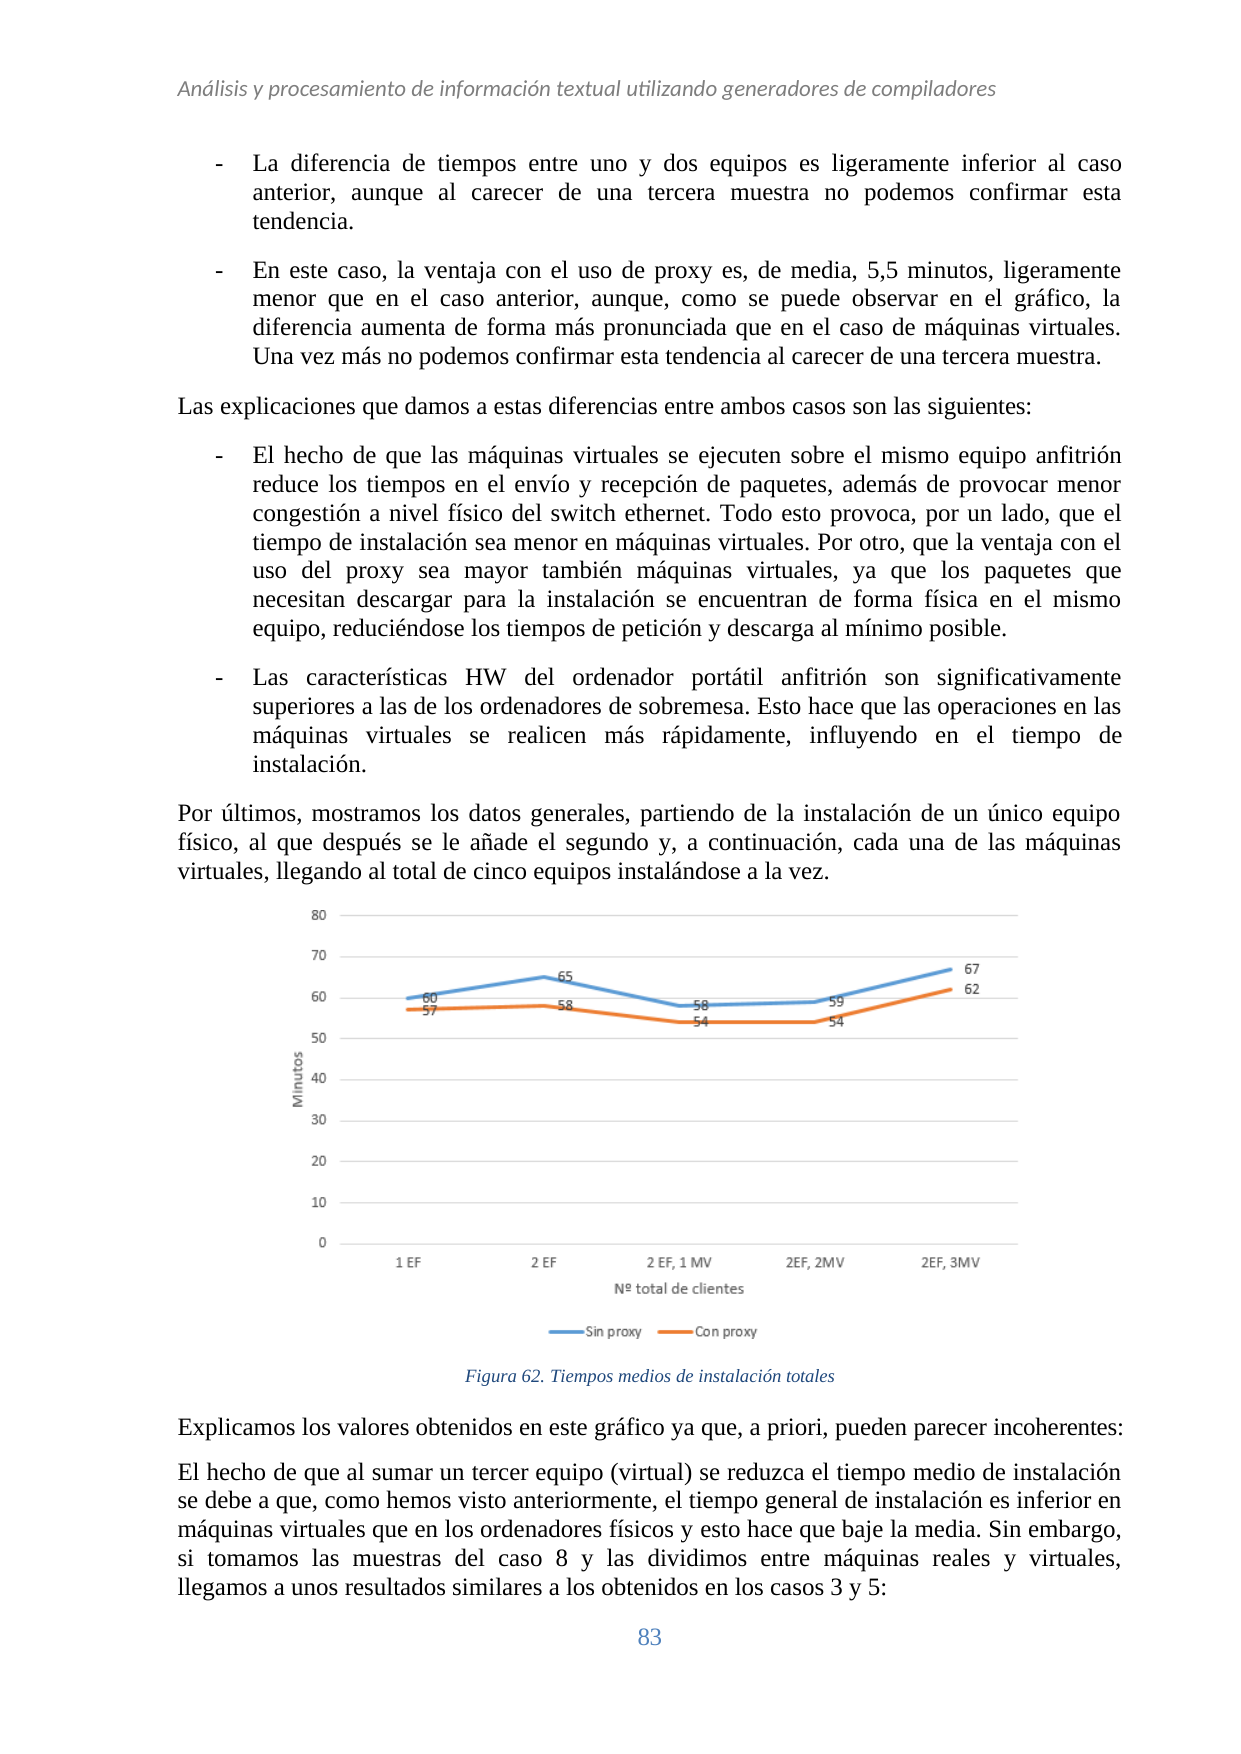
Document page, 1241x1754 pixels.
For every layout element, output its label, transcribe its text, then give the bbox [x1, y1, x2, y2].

text Por últimos, mostramos los datos generales, partiendo de la instalación de un único equipo físico, al que después se le añade el segundo y, a continuación, cada una de las máquinas virtuales, llegando al total de cinco equipos instalándose a la vez. [177, 798, 1122, 885]
text Explicamos los valores obtenidos en este gráfico ya que, a priori, pueden parecer incoherentes: [177, 1412, 1173, 1440]
text Las explicaciones que damos a estas diferencias entre ambos casos son las siguientes: [177, 391, 1173, 419]
text Figura 62. Tiempos medios de instalación totales [151, 1365, 1149, 1387]
list La diferencia de tiempos entre uno y dos equipos es ligeramente inferior al caso anterior, aunque al carecer de una tercera muestra no podemos confirmar esta tendencia. [215, 148, 1122, 234]
list Las características HW del ordenador portátil anfitrión son significativamente superiores a las de los ordenadores de sobremesa. Esto hace que las operaciones en las máquinas virtuales se realicen más rápidamente, influyendo en el tiempo de instalación. [215, 662, 1122, 777]
list El hecho de que las máquinas virtuales se ejecuten sobre el mismo equipo anfitrión reduce los tiempos en el envío y recepción de paquetes, además de provocar menor congestión a nivel físico del switch ethernet. Todo esto provoca, por un lado, que el tiempo de instalación sea menor en máquinas virtuales. Por otro, que la ventaja con el uso del proxy sea mayor también máquinas virtuales, ya que los paquetes que necesitan descargar para la instalación se encuentran de forma física en el mismo equipo, reduciéndose los tiempos de petición y descarga al mínimo posible. [215, 440, 1122, 642]
text El hecho de que al sumar un tercer equipo (virtual) se reduzca el tiempo medio de instalación se debe a que, como hemos visto anteriormente, el tiempo general de instalación es inferior en máquinas virtuales que en los ordenadores físicos y esto hace que baje la media. Sin embargo, si tomamos las muestras del caso 8 y las dividimos entre máquinas reales y virtuales, llegamos a unos resultados similares a los obtenidos en los casos 3 y 5: [177, 1457, 1122, 1601]
picture [292, 910, 1019, 1339]
list En este caso, la ventaja con el uso de proxy es, de media, 5,5 minutos, ligeramente menor que en el caso anterior, aunque, como se puede observar en el gráfico, la diferencia aumenta de forma más pronunciada que en el caso de máquinas virtuales. Una vez más no podemos confirmar esta tendencia al carecer de una tercera muestra. [215, 255, 1123, 370]
